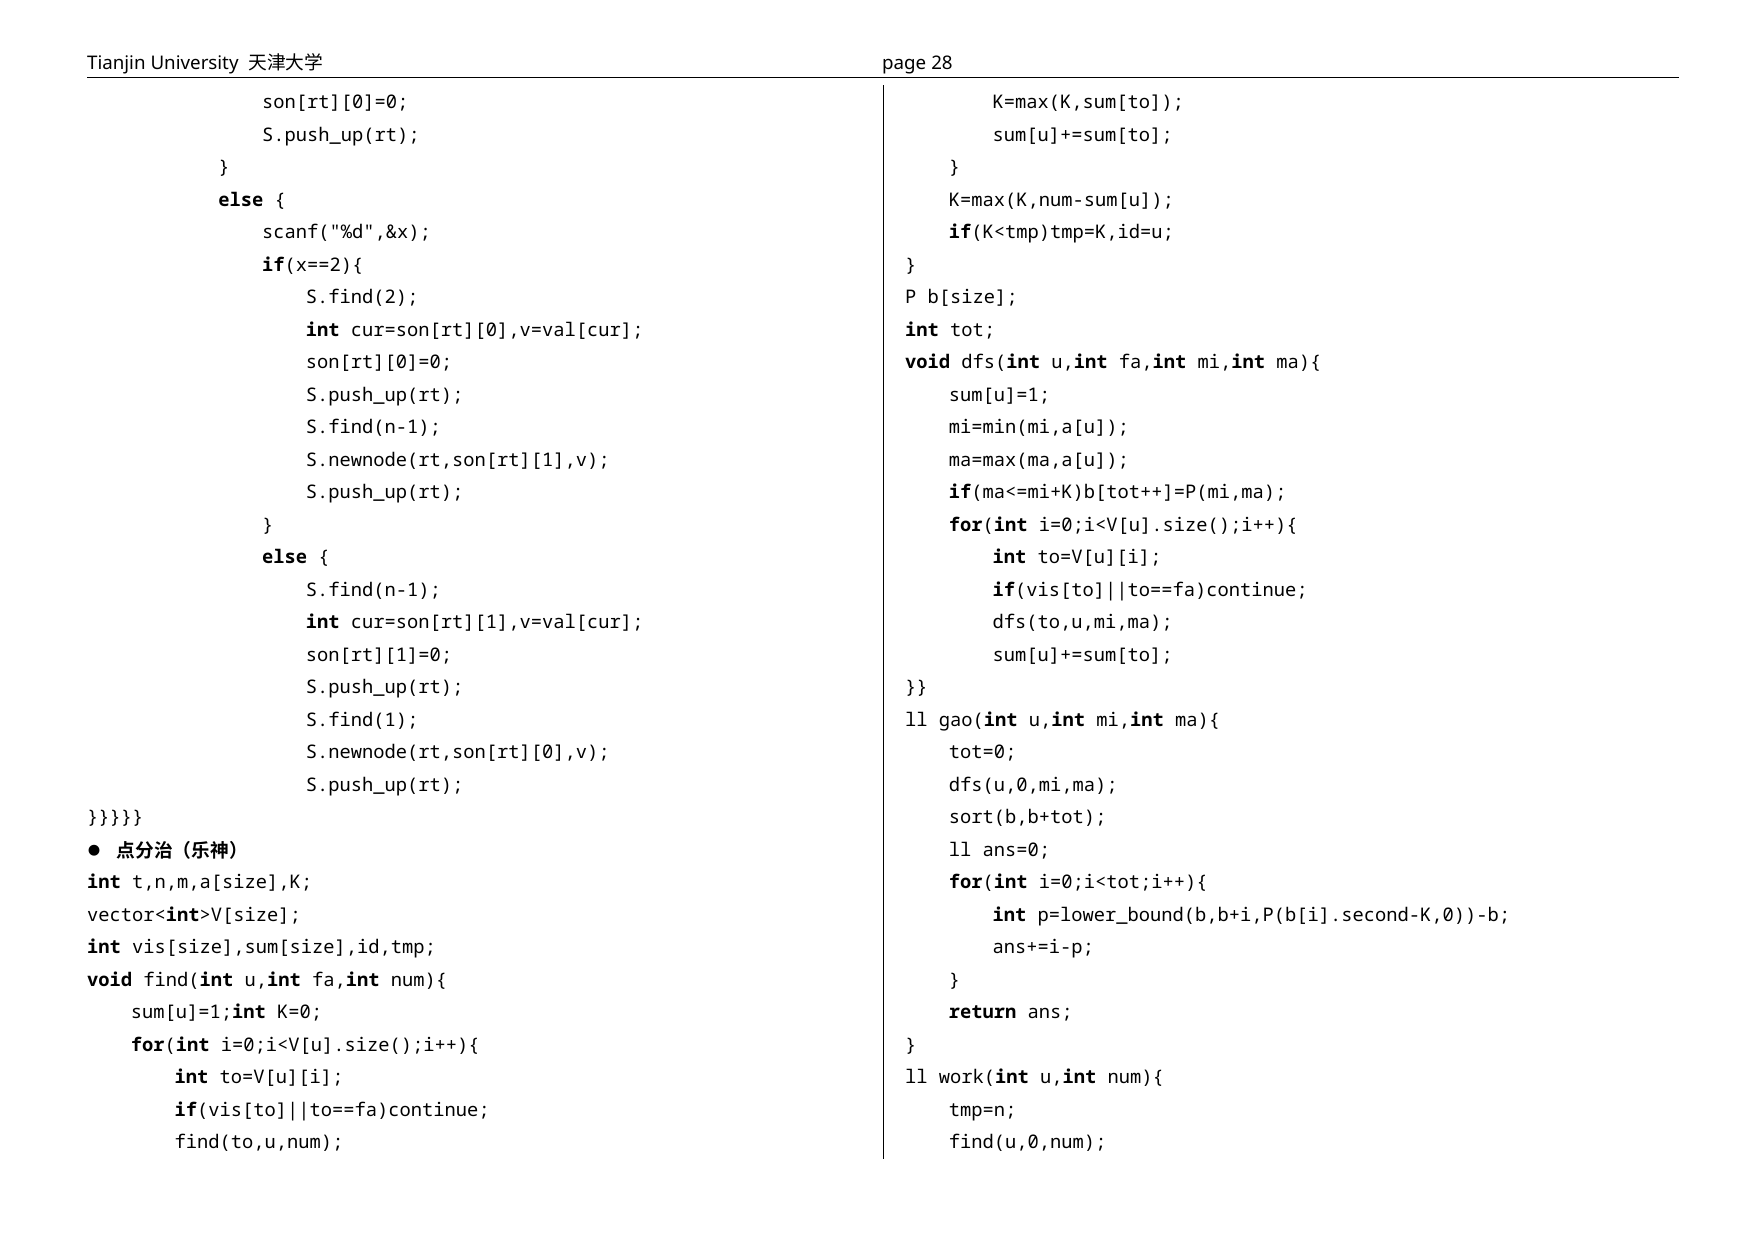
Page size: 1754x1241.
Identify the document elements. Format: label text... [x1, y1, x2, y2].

text K=max(K,num-sum[u]); [905, 183, 1679, 215]
text S.find(1); [87, 703, 861, 735]
text for(int i=0;i<V[u].size();i++){ [87, 1028, 861, 1060]
text void dfs(int u,int fa,int mi,int ma){ [905, 345, 1679, 378]
text if(K<tmp)tmp=K,id=u; [905, 215, 1679, 248]
text ans+=i-p; [905, 930, 1679, 963]
text find(to,u,num); [87, 1125, 861, 1158]
text S.push_up(rt); [87, 378, 861, 410]
text int t,n,m,a[size],K; [87, 865, 861, 898]
text dfs(u,0,mi,ma); [905, 768, 1679, 800]
text if(vis[to]||to==fa)continue; [87, 1093, 861, 1125]
text } [905, 150, 1679, 183]
text } [905, 1028, 1679, 1060]
text sum[u]+=sum[to]; [905, 118, 1679, 150]
text S.find(2); [87, 280, 861, 313]
text vector<int>V[size]; [87, 898, 861, 930]
text } [905, 963, 1679, 995]
text else { [87, 183, 861, 215]
subtitle 点分治（乐神） [87, 833, 861, 865]
text int tot; [905, 313, 1679, 345]
text ma=max(ma,a[u]); [905, 443, 1679, 475]
text S.find(n-1); [87, 410, 861, 443]
text int cur=son[rt][0],v=val[cur]; [87, 313, 861, 345]
text tmp=n; [905, 1093, 1679, 1125]
text scanf("%d",&x); [87, 215, 861, 248]
text sum[u]=1;int K=0; [87, 995, 861, 1028]
text } [905, 248, 1679, 280]
text S.push_up(rt); [87, 475, 861, 508]
text int vis[size],sum[size],id,tmp; [87, 930, 861, 963]
text find(u,0,num); [905, 1125, 1679, 1158]
text S.push_up(rt); [87, 670, 861, 703]
text S.newnode(rt,son[rt][1],v); [87, 443, 861, 475]
text son[rt][1]=0; [87, 638, 861, 670]
text ll ans=0; [905, 833, 1679, 865]
text sort(b,b+tot); [905, 800, 1679, 833]
text P b[size]; [905, 280, 1679, 313]
text sum[u]+=sum[to]; [905, 638, 1679, 670]
text if(vis[to]||to==fa)continue; [905, 573, 1679, 605]
text void find(int u,int fa,int num){ [87, 963, 861, 995]
text if(x==2){ [87, 248, 861, 280]
text tot=0; [905, 735, 1679, 768]
text return ans; [905, 995, 1679, 1028]
text int to=V[u][i]; [87, 1060, 861, 1093]
text }} [905, 670, 1679, 703]
text K=max(K,sum[to]); [905, 85, 1679, 118]
text mi=min(mi,a[u]); [905, 410, 1679, 443]
text } [87, 508, 861, 540]
text son[rt][0]=0; [87, 345, 861, 378]
text S.newnode(rt,son[rt][0],v); [87, 735, 861, 768]
text else { [87, 540, 861, 573]
text S.find(n-1); [87, 573, 861, 605]
text S.push_up(rt); [87, 118, 861, 150]
text ll gao(int u,int mi,int ma){ [905, 703, 1679, 735]
text } [87, 150, 861, 183]
text if(ma<=mi+K)b[tot++]=P(mi,ma); [905, 475, 1679, 508]
text int cur=son[rt][1],v=val[cur]; [87, 605, 861, 638]
text int to=V[u][i]; [905, 540, 1679, 573]
text for(int i=0;i<tot;i++){ [905, 865, 1679, 898]
text dfs(to,u,mi,ma); [905, 605, 1679, 638]
text sum[u]=1; [905, 378, 1679, 410]
text son[rt][0]=0; [87, 85, 861, 118]
text for(int i=0;i<V[u].size();i++){ [905, 508, 1679, 540]
text }}}}} [87, 800, 861, 833]
text int p=lower_bound(b,b+i,P(b[i].second-K,0))-b; [905, 898, 1679, 930]
text ll work(int u,int num){ [905, 1060, 1679, 1093]
text S.push_up(rt); [87, 768, 861, 800]
